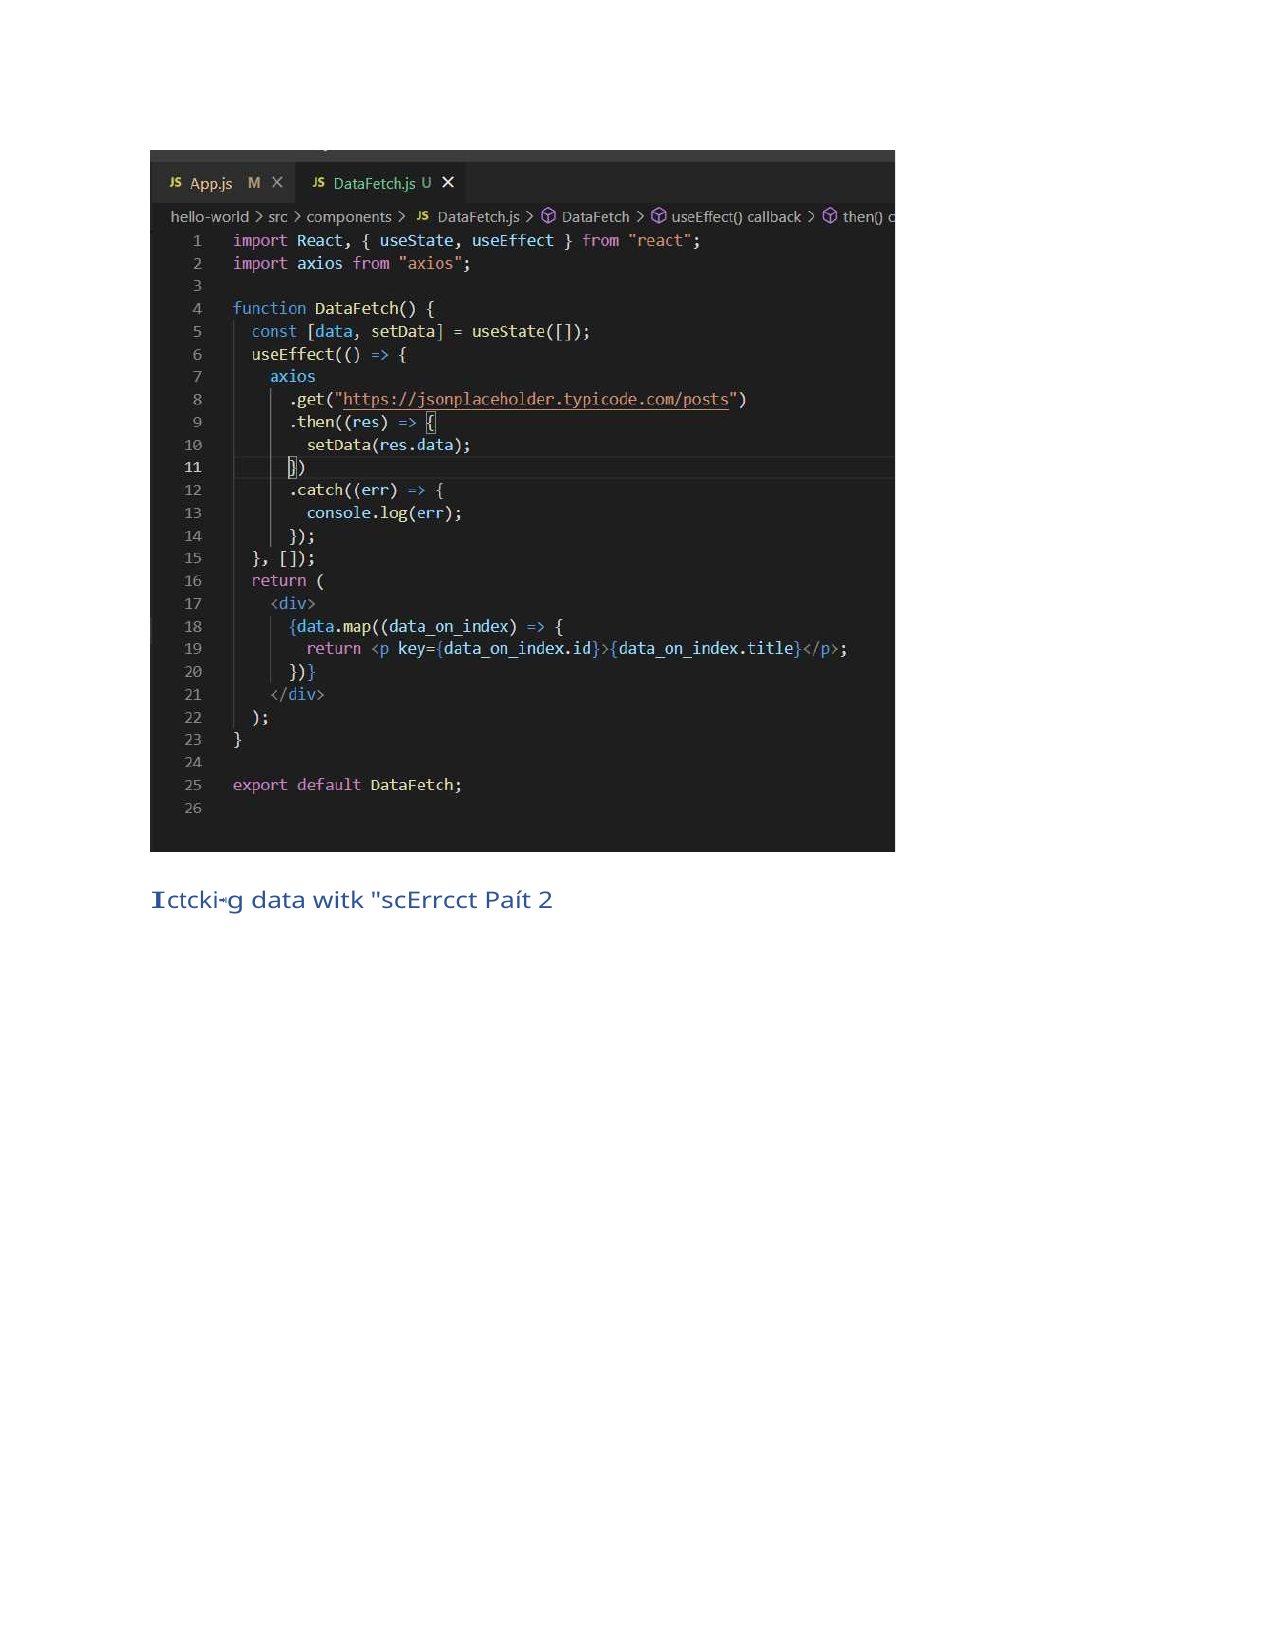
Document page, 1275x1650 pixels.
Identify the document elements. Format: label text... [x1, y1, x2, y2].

picture [150, 150, 896, 852]
text Ictcki⭲g data witk "scErrcct Paít 2 [150, 884, 1137, 916]
